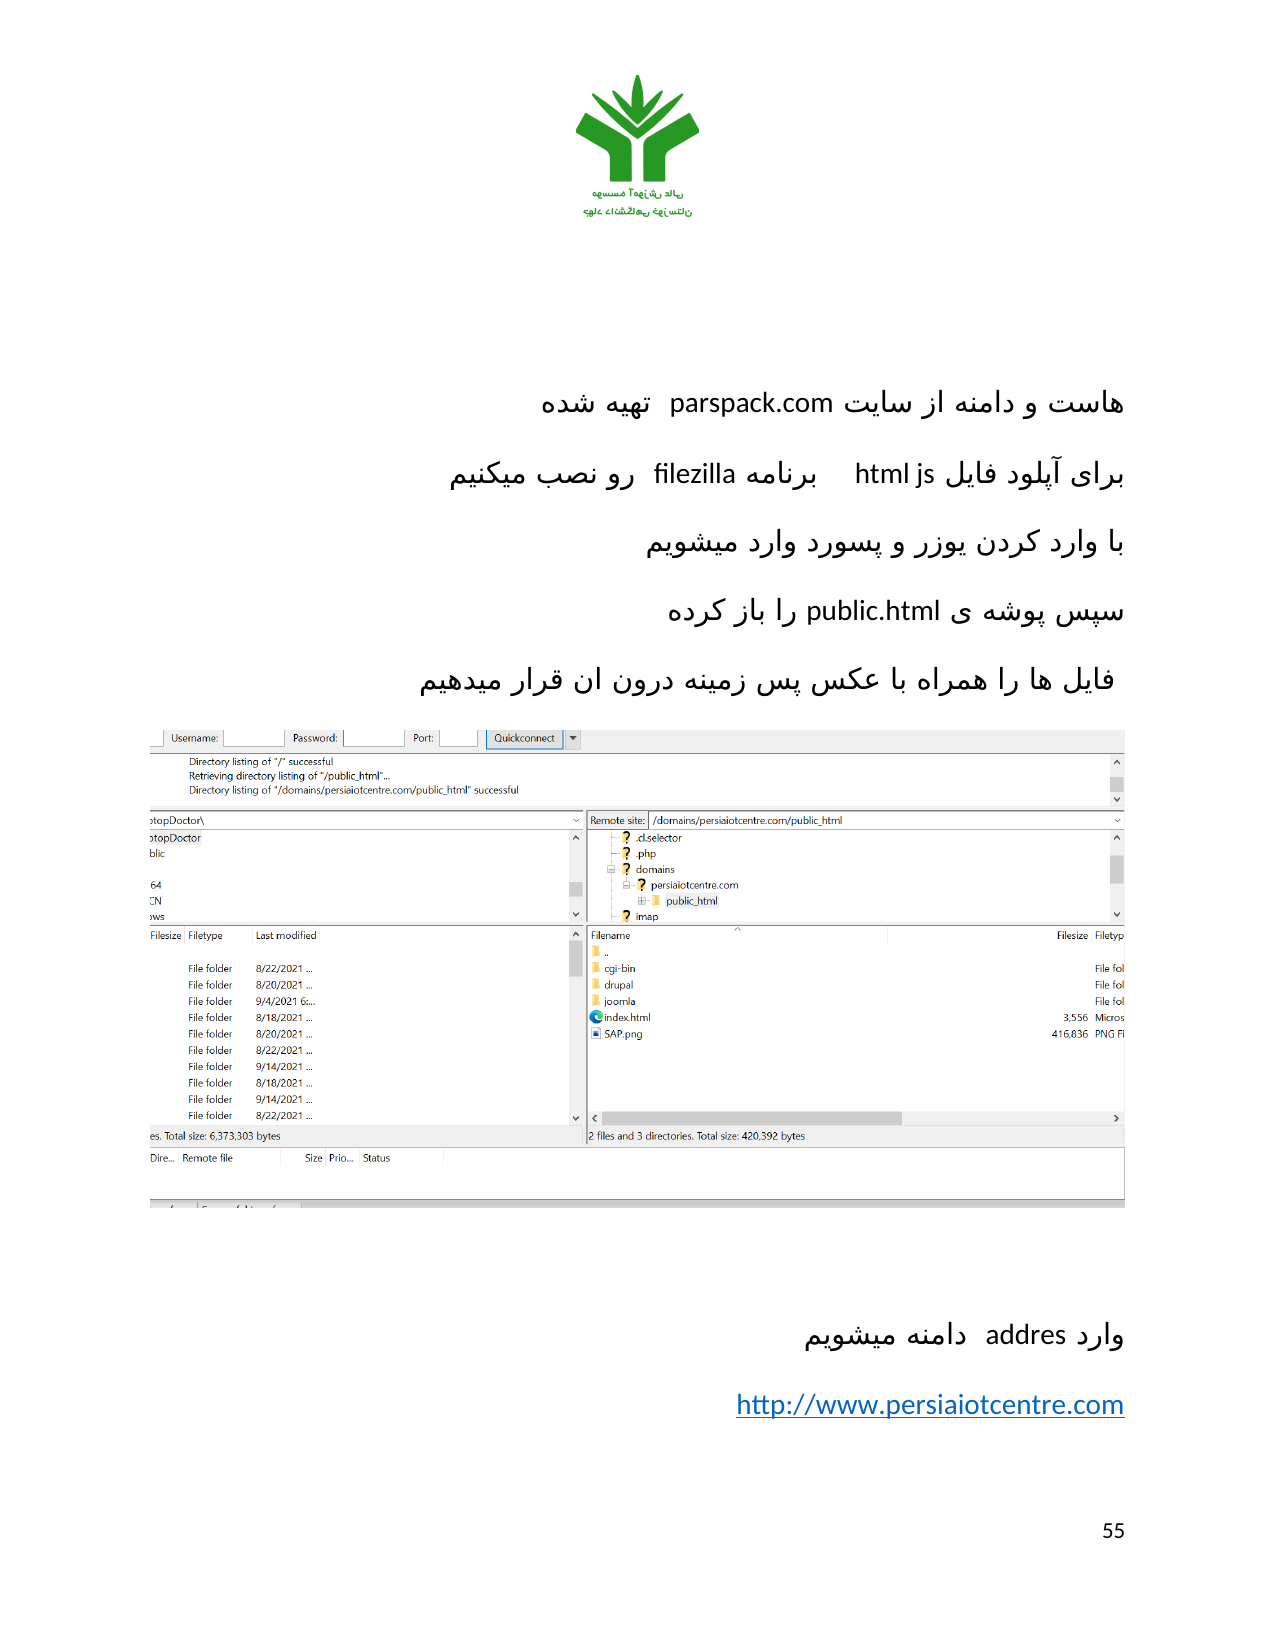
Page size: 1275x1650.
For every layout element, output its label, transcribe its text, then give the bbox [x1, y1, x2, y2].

text برای آپلود فایل html js برنامه filezilla رو نصب میکنیم [150, 455, 1125, 490]
picture [576, 75, 699, 217]
text http://www.persiaiotcentre.com [150, 1386, 1125, 1422]
text هاست و دامنه از سایت parspack.com تهیه شده [150, 384, 1125, 420]
text وارد addres دامنه میشویم [150, 1316, 1125, 1352]
text فایل ها را همراه با عکس پس زمینه درون ان قرار میدهیم [150, 662, 1125, 696]
text با وارد کردن یوزر و پسورد وارد میشویم [150, 525, 1125, 559]
text سپس پوشه ی public.html را باز کرده [150, 592, 1125, 628]
picture [150, 730, 1125, 1208]
